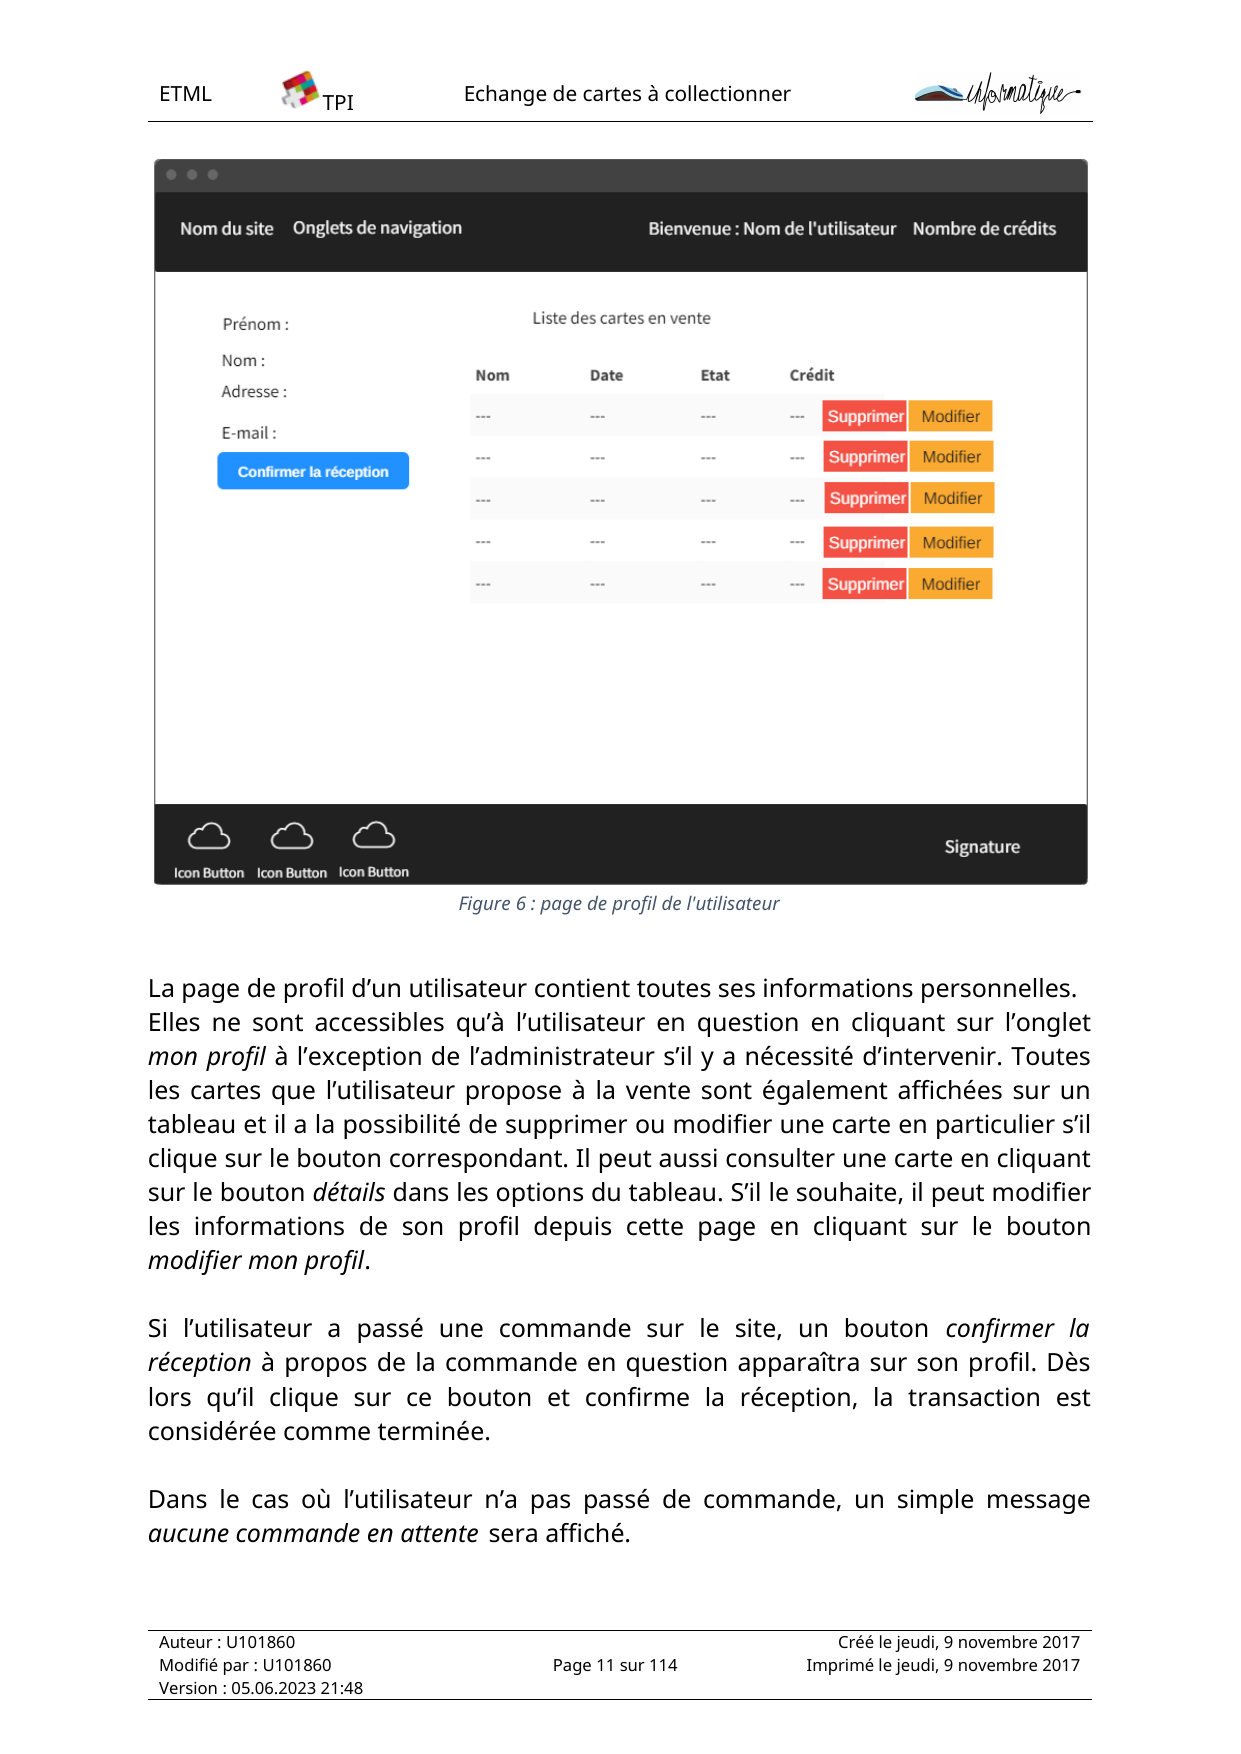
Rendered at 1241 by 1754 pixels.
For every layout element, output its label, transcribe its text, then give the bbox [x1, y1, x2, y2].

picture [147, 156, 1093, 890]
text Elles ne sont accessibles qu’à l’utilisateur en question en cliquant sur l’onglet mon profil à l’exception de l’administrateur s’il y a nécessité d’intervenir. Toutes les cartes que l’utilisateur propose à la vente sont également affichées sur un tableau et il a la possibilité de supprimer ou modifier une carte en particulier s’il clique sur le bouton correspondant. Il peut aussi consulter une carte en cliquant sur le bouton détails dans les options du tableau. S’il le souhaite, il peut modifier les informations de son profil depuis cette page en cliquant sur le bouton modifier mon profil. [148, 1004, 1092, 1277]
text Figure 6 : page de profil de l'utilisateur [148, 890, 1092, 916]
picture [276, 69, 323, 111]
text La page de profil d’un utilisateur contient toutes ses informations personnelles. [148, 970, 1092, 1004]
text Si l’utilisateur a passé une commande sur le site, un bouton confirmer la réception à propos de la commande en question apparaîtra sur son profil. Dès lors qu’il clique sur ce bouton et confirme la réception, la transaction est considérée comme terminée. [148, 1311, 1092, 1447]
text Dans le cas où l’utilisateur n’a pas passé de commande, un simple message aucune commande en attente sera affiché. [148, 1481, 1092, 1549]
